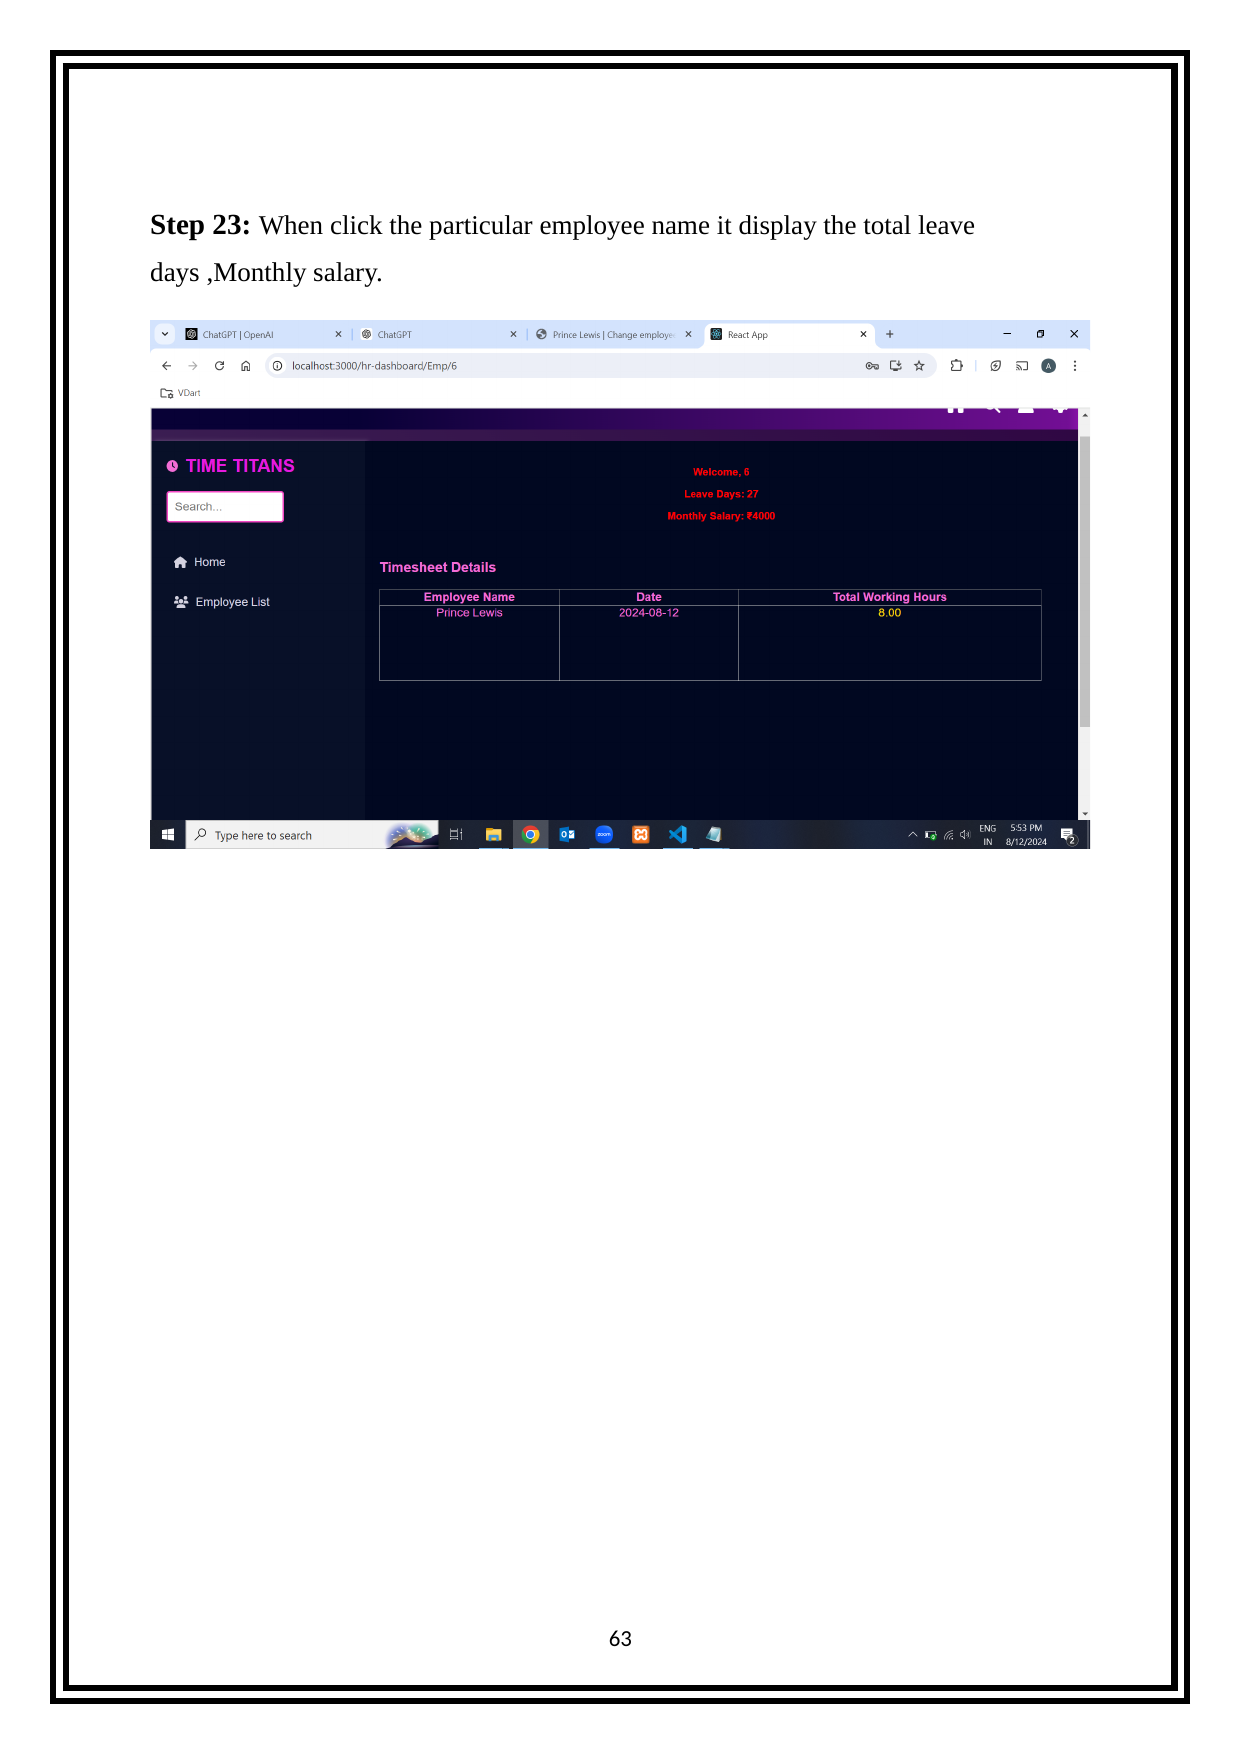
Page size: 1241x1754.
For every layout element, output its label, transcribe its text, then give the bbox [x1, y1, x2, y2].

picture [150, 320, 1091, 849]
text Step 23: When click the particular employee name it display the total leave days ,Monthly salary. [150, 207, 1090, 288]
